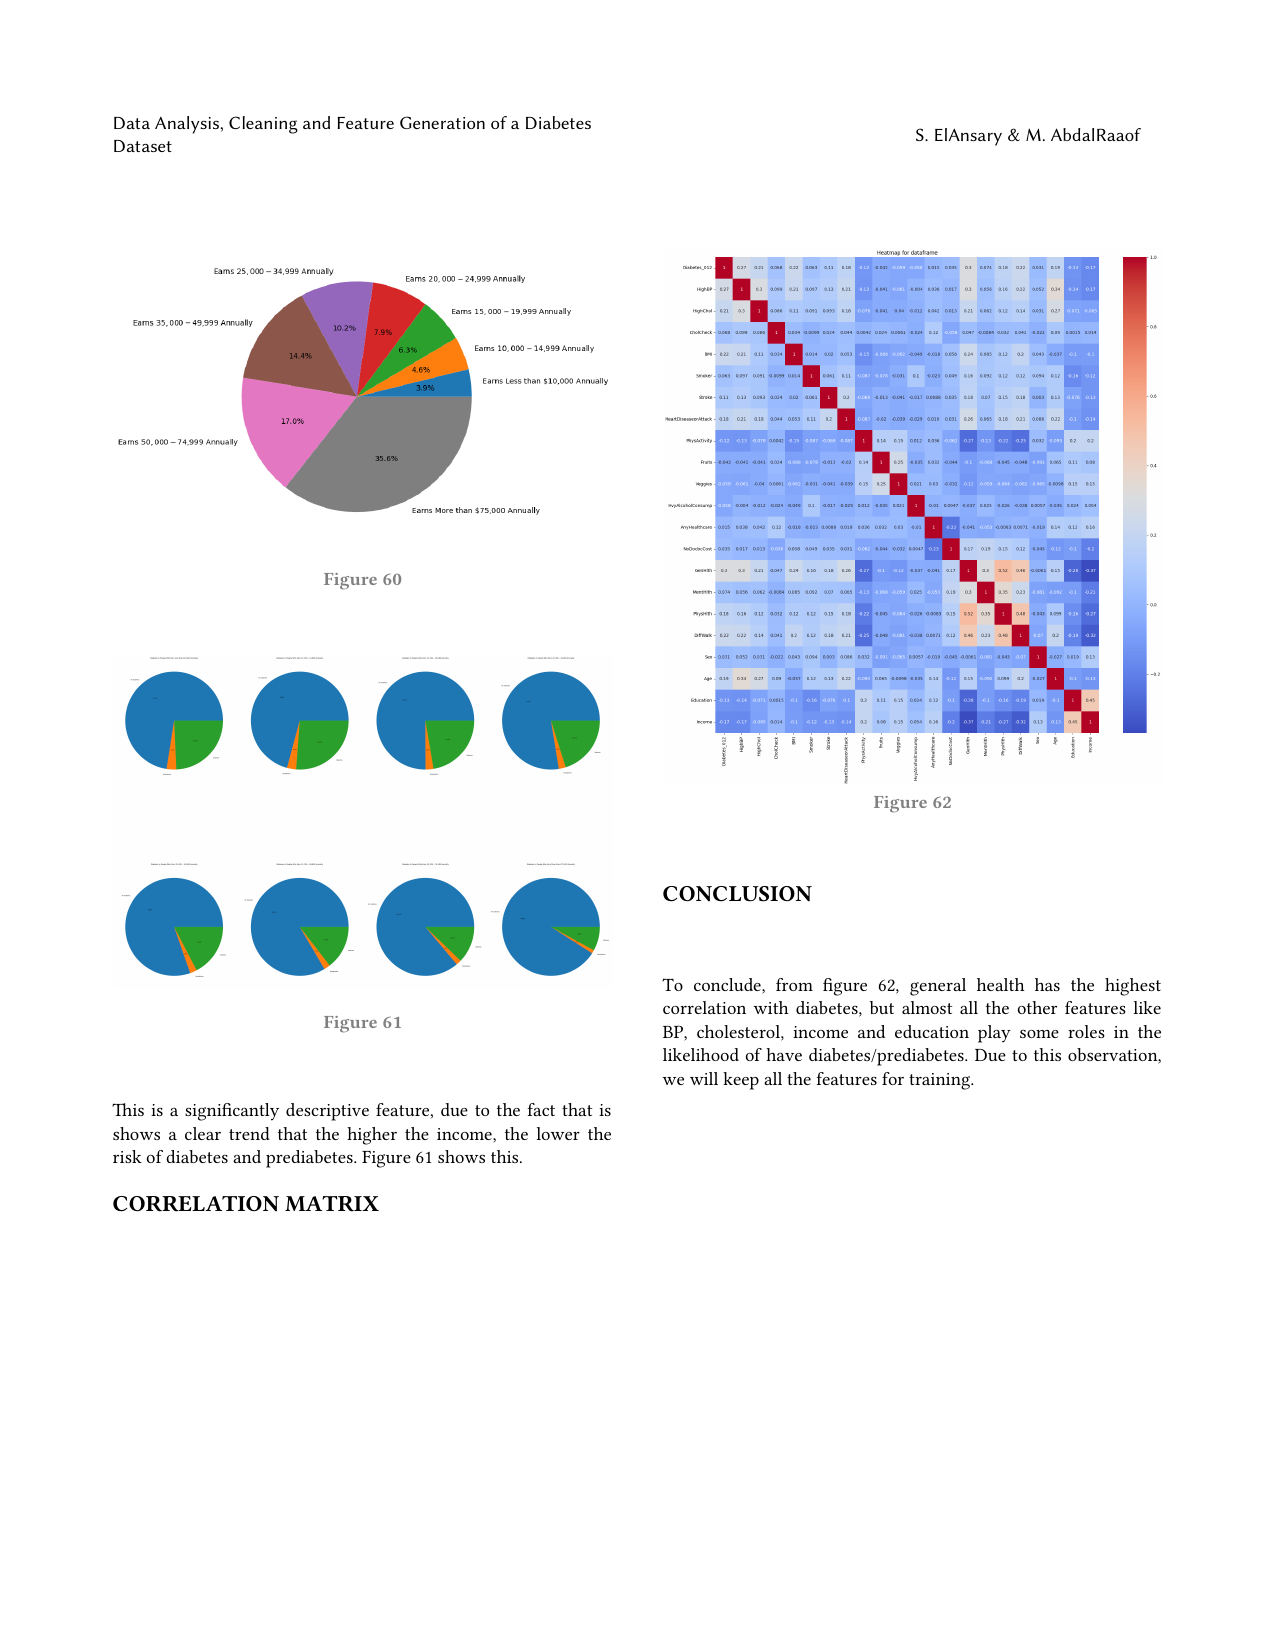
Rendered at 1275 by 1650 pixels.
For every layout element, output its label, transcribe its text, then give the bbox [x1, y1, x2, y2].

text Figure 60 [112, 568, 612, 590]
text To conclude, from figure 62, general health has the highest correlation with diabetes, but almost all the other features like BP, cholesterol, income and education play some roles in the likelihood of have diabetes/prediabetes. Due to this observation, we will keep all the features for training. [662, 974, 1162, 1089]
text CONCLUSION [662, 881, 1162, 907]
text This is a significantly descriptive feature, due to the fact that is shows a clear trend that the higher the income, the lower the risk of diabetes and prediabetes. Figure 61 shows this. [112, 1100, 612, 1168]
text Figure 62 [662, 792, 1162, 813]
picture [662, 247, 1163, 786]
picture [112, 656, 613, 989]
picture [112, 247, 613, 546]
text CORRELATION MATRIX [112, 1191, 612, 1217]
text Figure 61 [112, 1012, 612, 1033]
